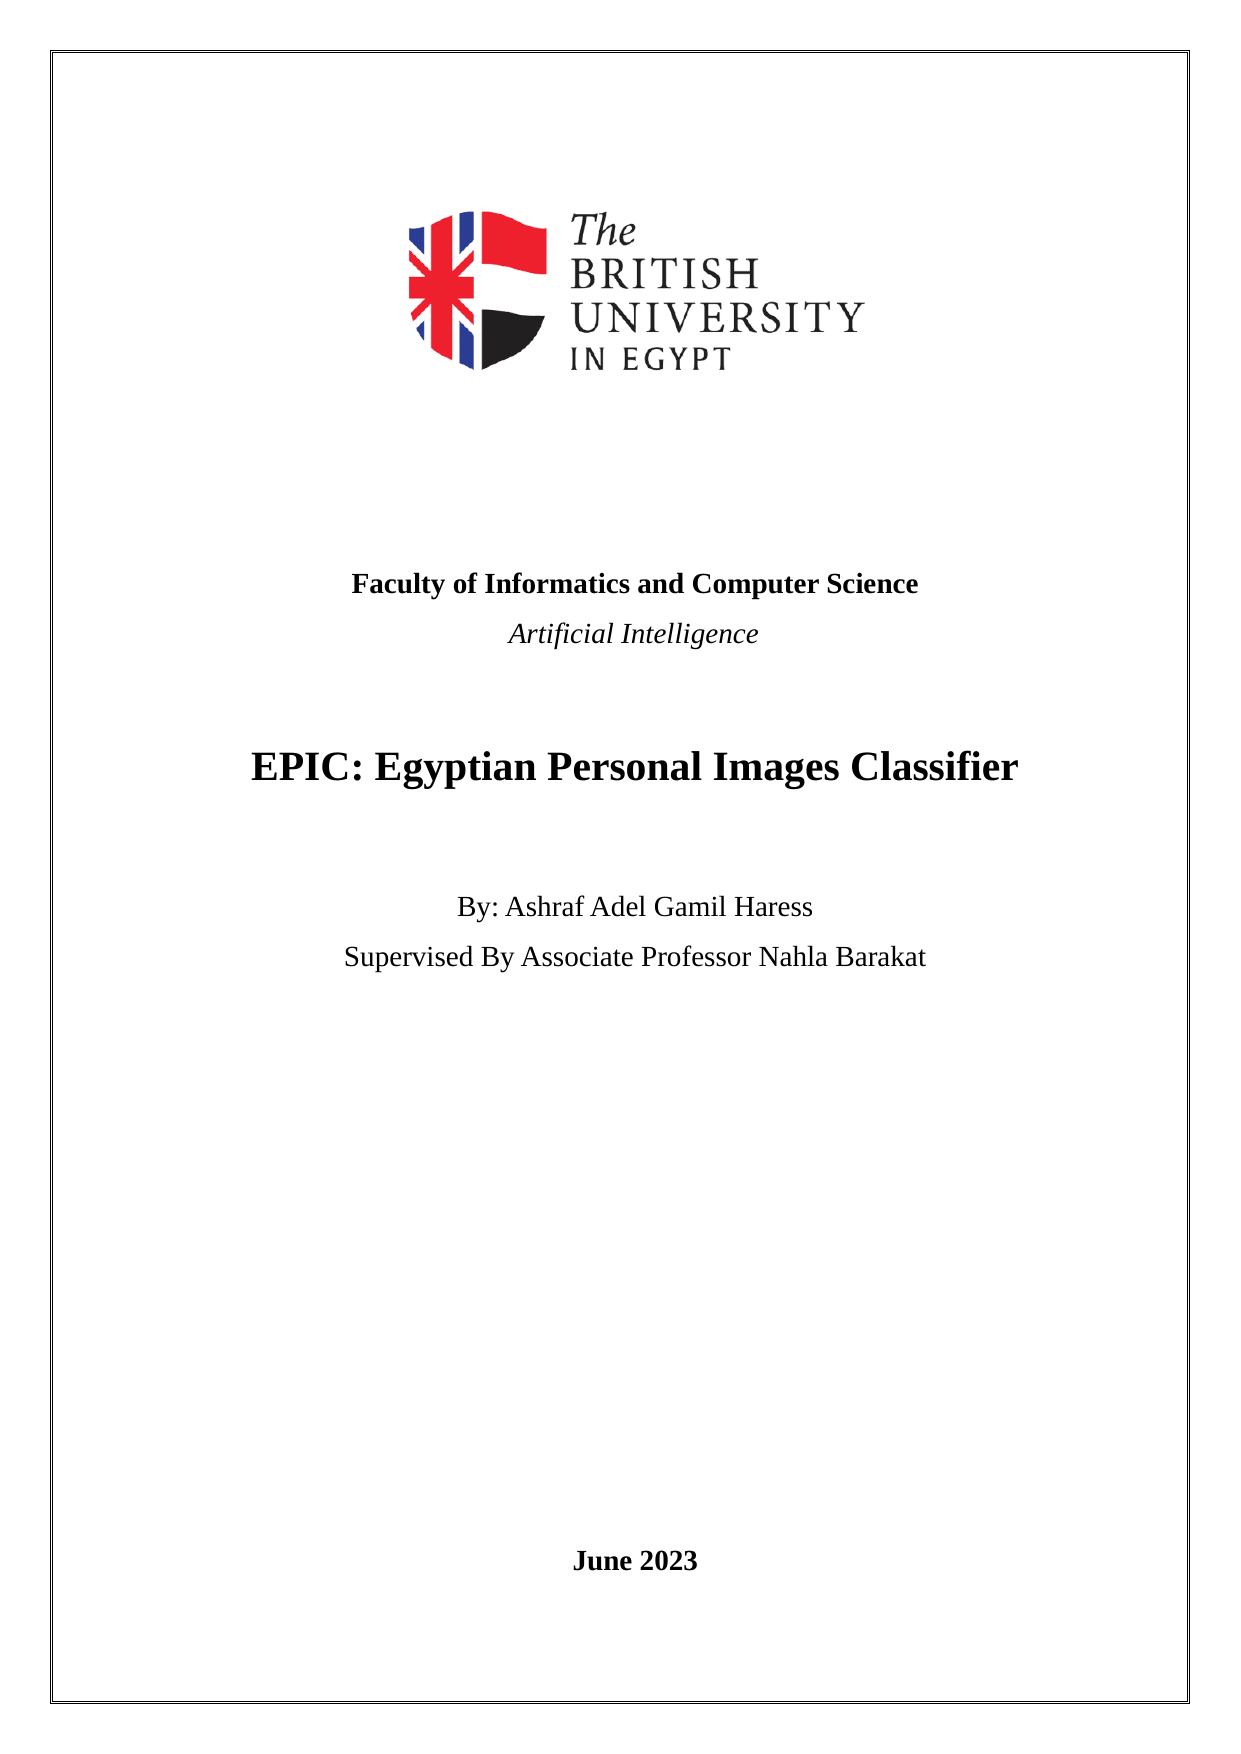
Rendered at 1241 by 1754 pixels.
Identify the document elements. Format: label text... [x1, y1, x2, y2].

text Faculty of Informatics and Computer Science [192, 566, 1048, 599]
text Supervised By Associate Professor Nahla Barakat [192, 939, 1048, 973]
picture [404, 189, 866, 381]
text June 2023 [192, 1543, 1048, 1576]
text Artificial Intelligence [192, 616, 1048, 649]
text EPIC: Egyptian Personal Images Classifier [192, 742, 1048, 789]
text By: Ashraf Adel Gamil Haress [192, 889, 1048, 922]
